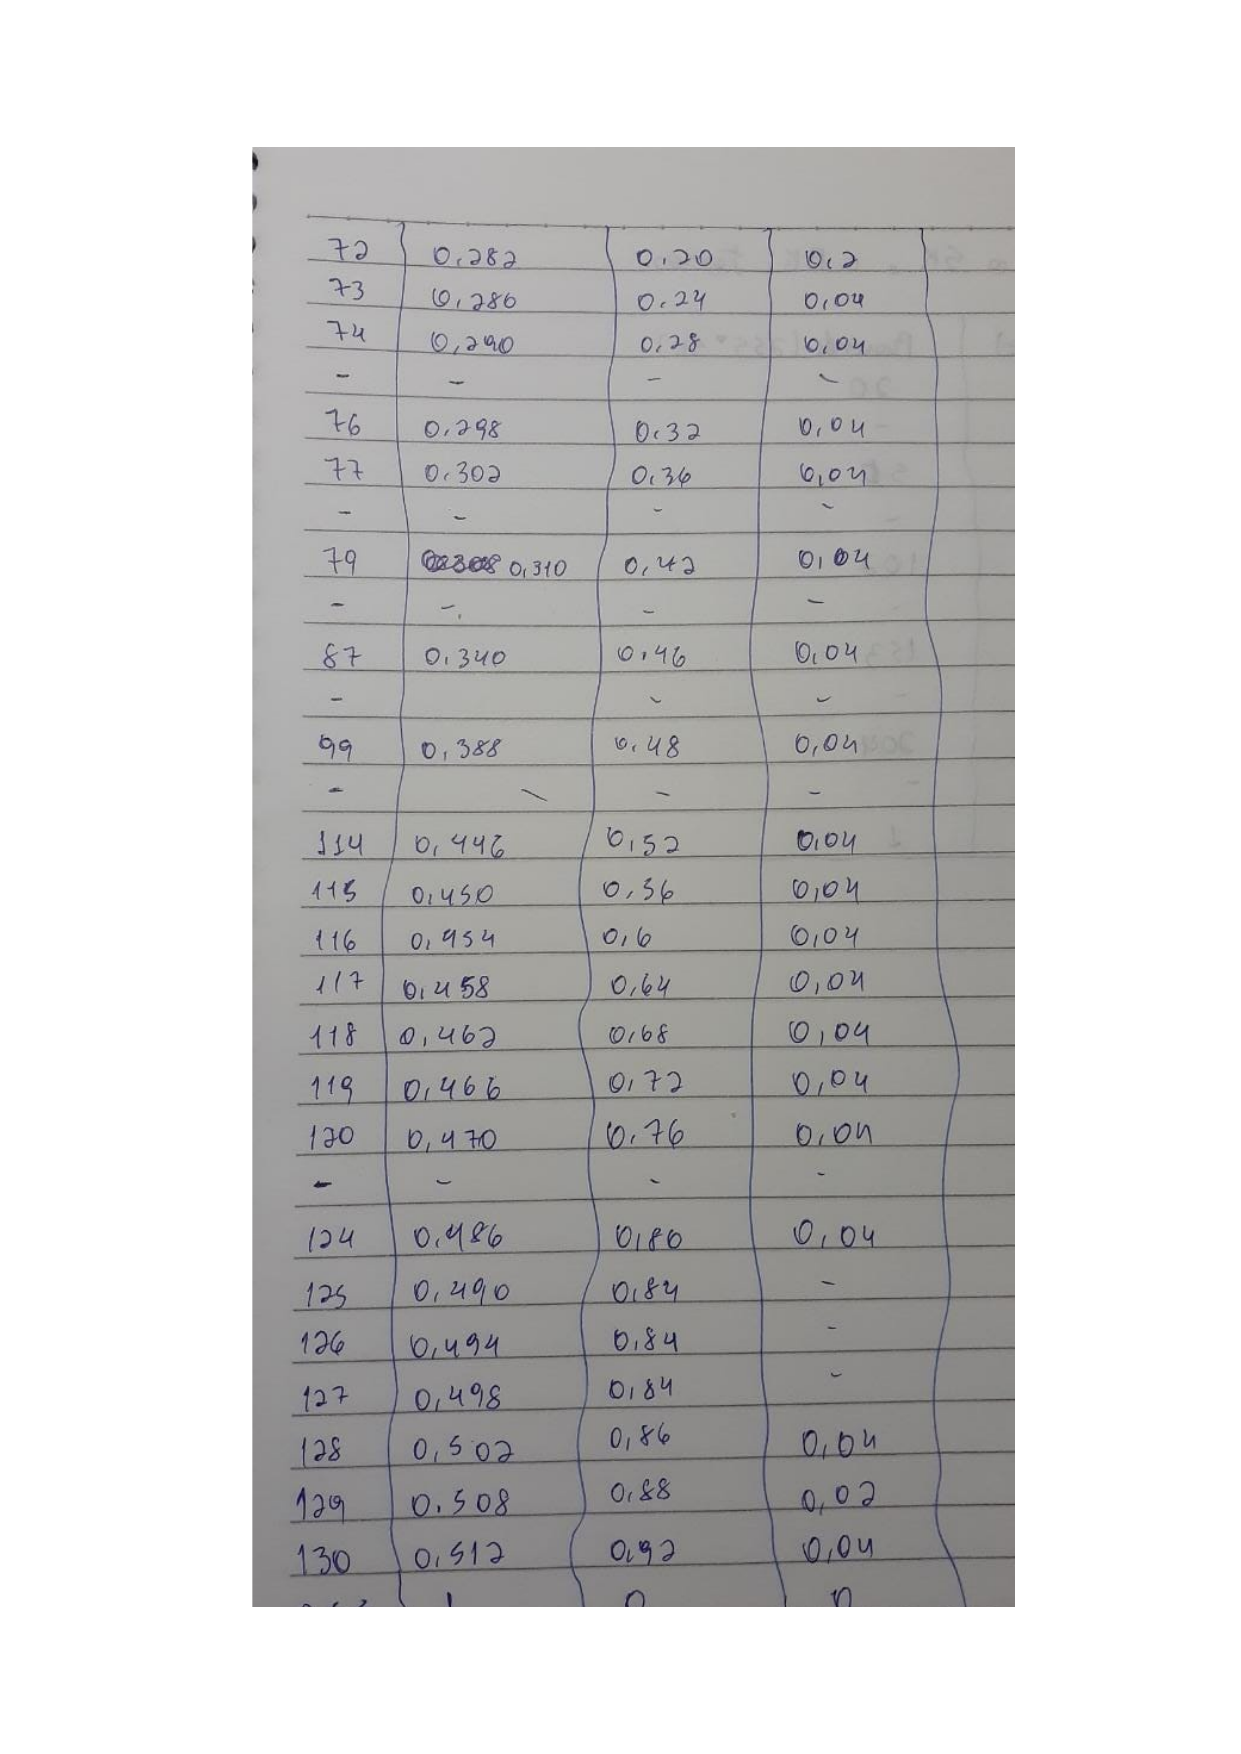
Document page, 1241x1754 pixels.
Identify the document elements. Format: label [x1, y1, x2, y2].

picture [252, 147, 1015, 1607]
